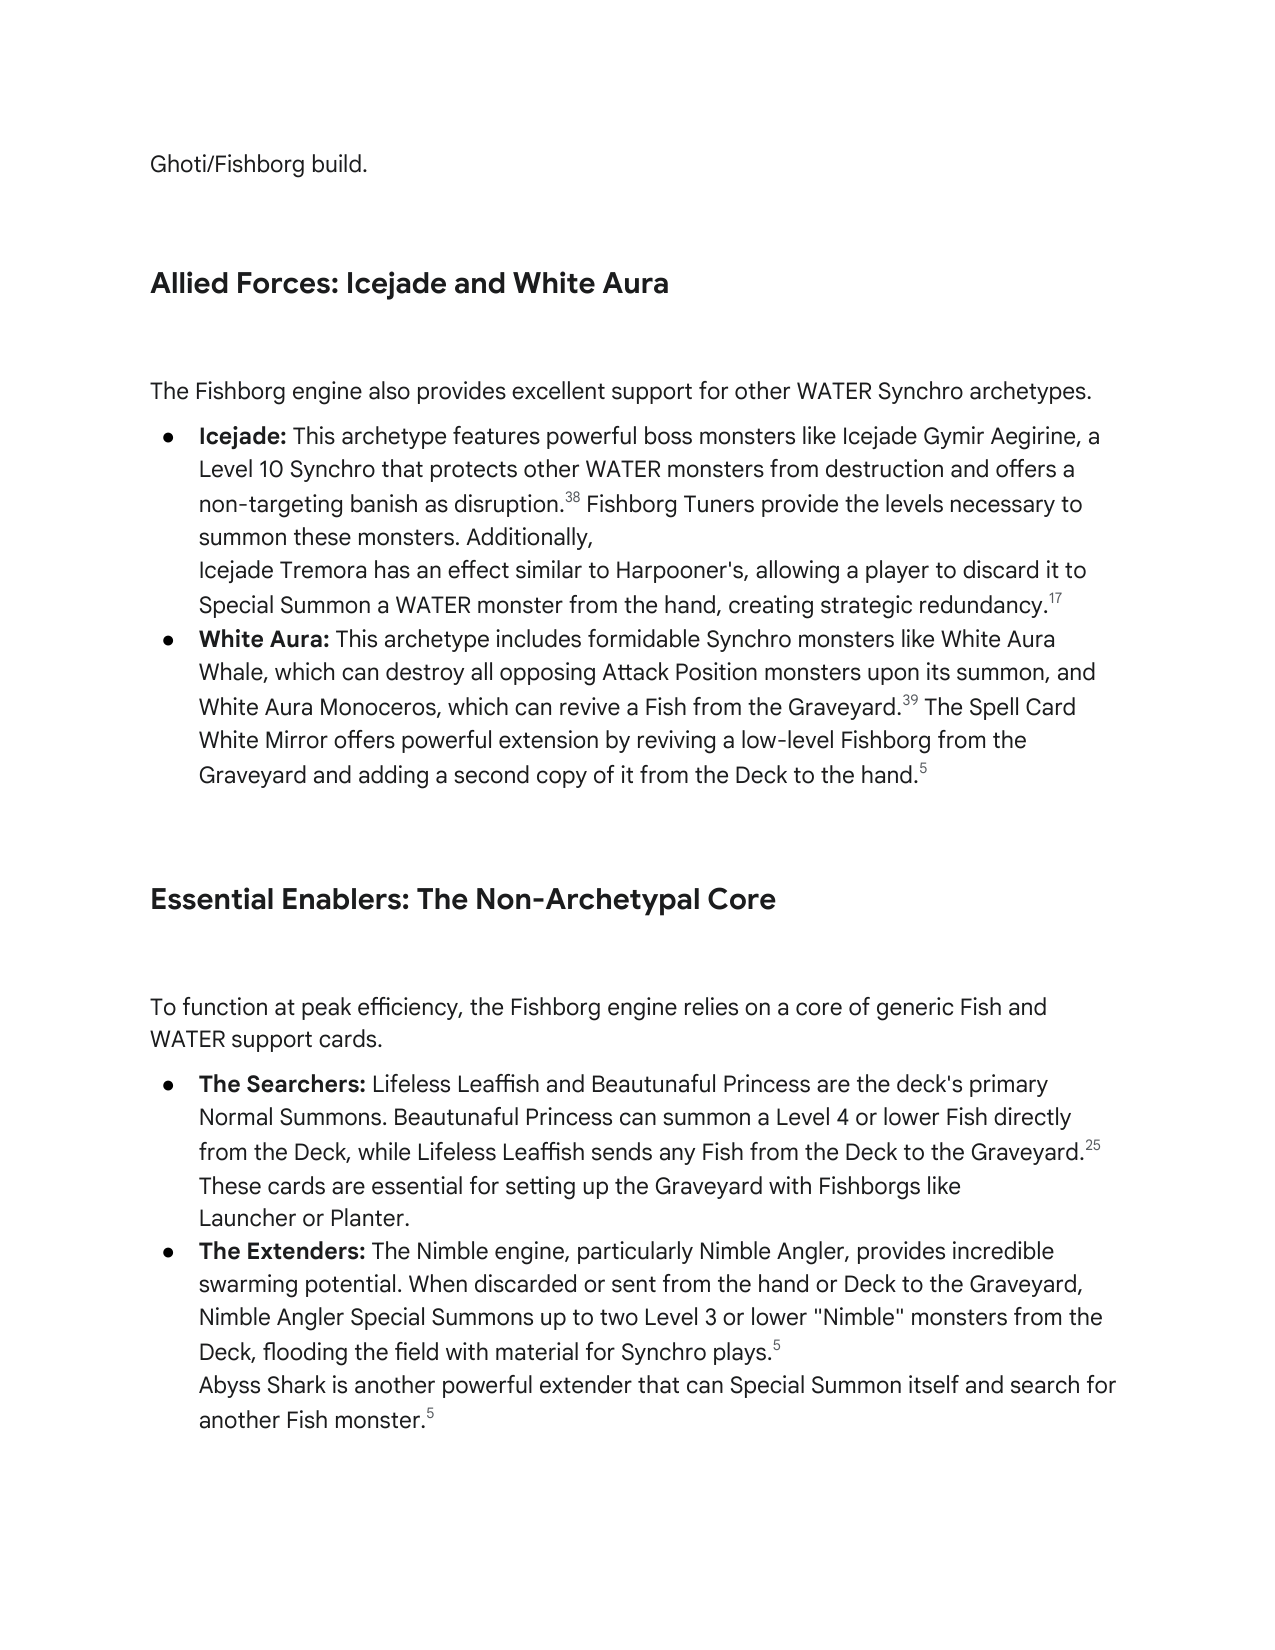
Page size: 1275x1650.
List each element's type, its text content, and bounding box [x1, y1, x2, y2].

text The Fishborg engine also provides excellent support for other WATER Synchro archetypes. [150, 377, 1125, 406]
list White Aura: This archetype includes formidable Synchro monsters like White Aura Whale, which can destroy all opposing Attack Position monsters upon its summon, and White Aura Monoceros, which can revive a Fish from the Graveyard.39 The Spell Card White Mirror offers powerful extension by reviving a low-level Fishborg from the Graveyard and adding a second copy of it from the Deck to the hand.5 [161, 625, 1125, 791]
text To function at peak efficiency, the Fishborg engine relies on a core of generic Fish and WATER support cards. [150, 993, 1125, 1054]
subtitle Allied Forces: Icejade and White Aura [150, 265, 1125, 302]
list The Extenders: The Nimble engine, particularly Nimble Angler, provides incredible swarming potential. When discarded or sent from the hand or Deck to the Graveyard, Nimble Angler Special Summons up to two Level 3 or lower "Nimble" monsters from the Deck, flooding the field with material for Synchro plays.5 Abyss Shark is another powerful extender that can Special Summon itself and search for another Fish monster.5 [161, 1237, 1125, 1436]
list The Searchers: Lifeless Leaffish and Beautunaful Princess are the deck's primary Normal Summons. Beautunaful Princess can summon a Level 4 or lower Fish directly from the Deck, while Lifeless Leaffish sends any Fish from the Deck to the Graveyard.25 These cards are essential for setting up the Graveyard with Fishborgs like Launcher or Planter. [161, 1071, 1125, 1233]
subtitle Essential Enablers: The Non-Archetypal Core [150, 881, 1125, 917]
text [150, 150, 1125, 179]
list Icejade: This archetype features powerful boss monsters like Icejade Gymir Aegirine, a Level 10 Synchro that protects other WATER monsters from destruction and offers a non-targeting banish as disruption.38 Fishborg Tuners provide the levels necessary to summon these monsters. Additionally, Icejade Tremora has an effect similar to Harpooner's, allowing a player to discard it to Special Summon a WATER monster from the hand, creating strategic redundancy.17 [161, 422, 1125, 621]
